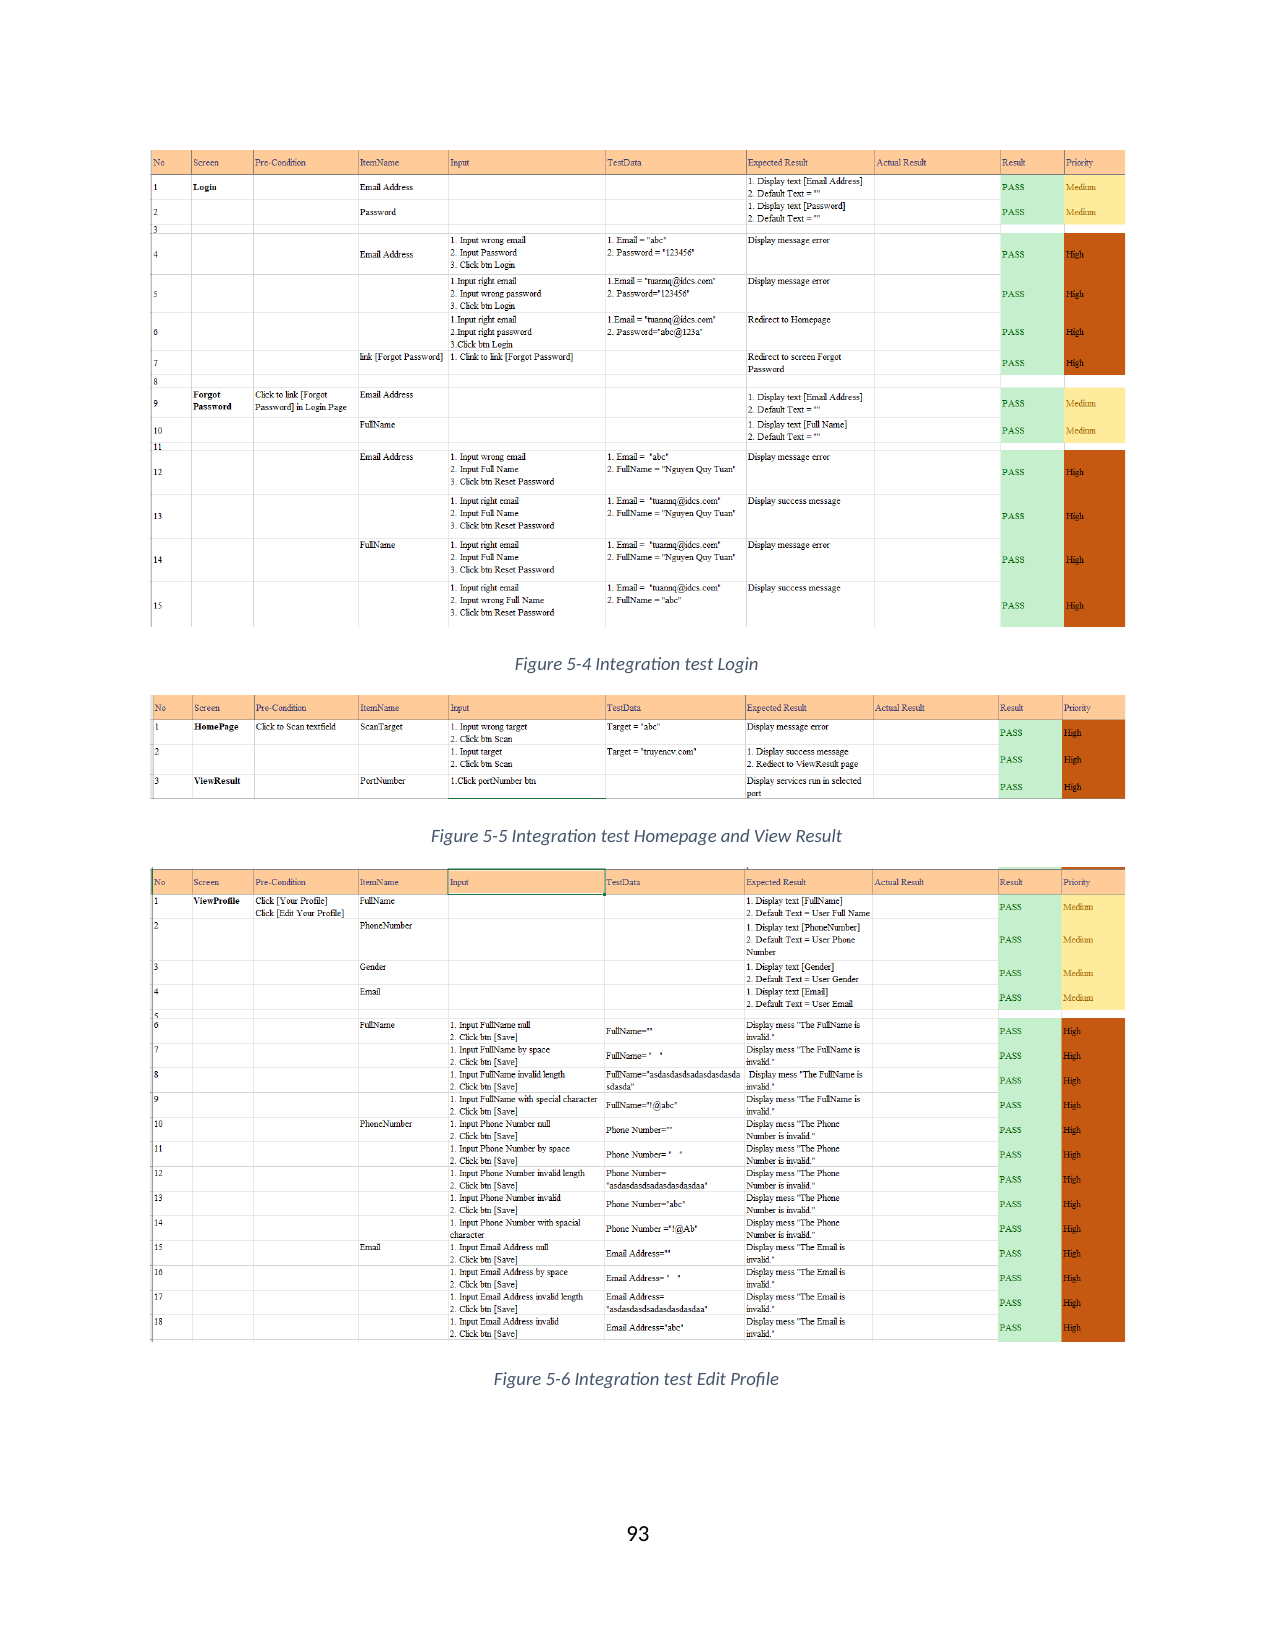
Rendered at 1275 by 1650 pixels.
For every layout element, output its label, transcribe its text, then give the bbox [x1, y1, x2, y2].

picture [150, 695, 1125, 799]
text Figure 5-5 Integration test Homepage and View Result [150, 824, 1125, 847]
text Figure 5-6 Integration test Edit Profile [150, 1367, 1125, 1390]
picture [150, 867, 1125, 1342]
picture [150, 150, 1125, 627]
text Figure 5-4 Integration test Login [150, 652, 1125, 675]
